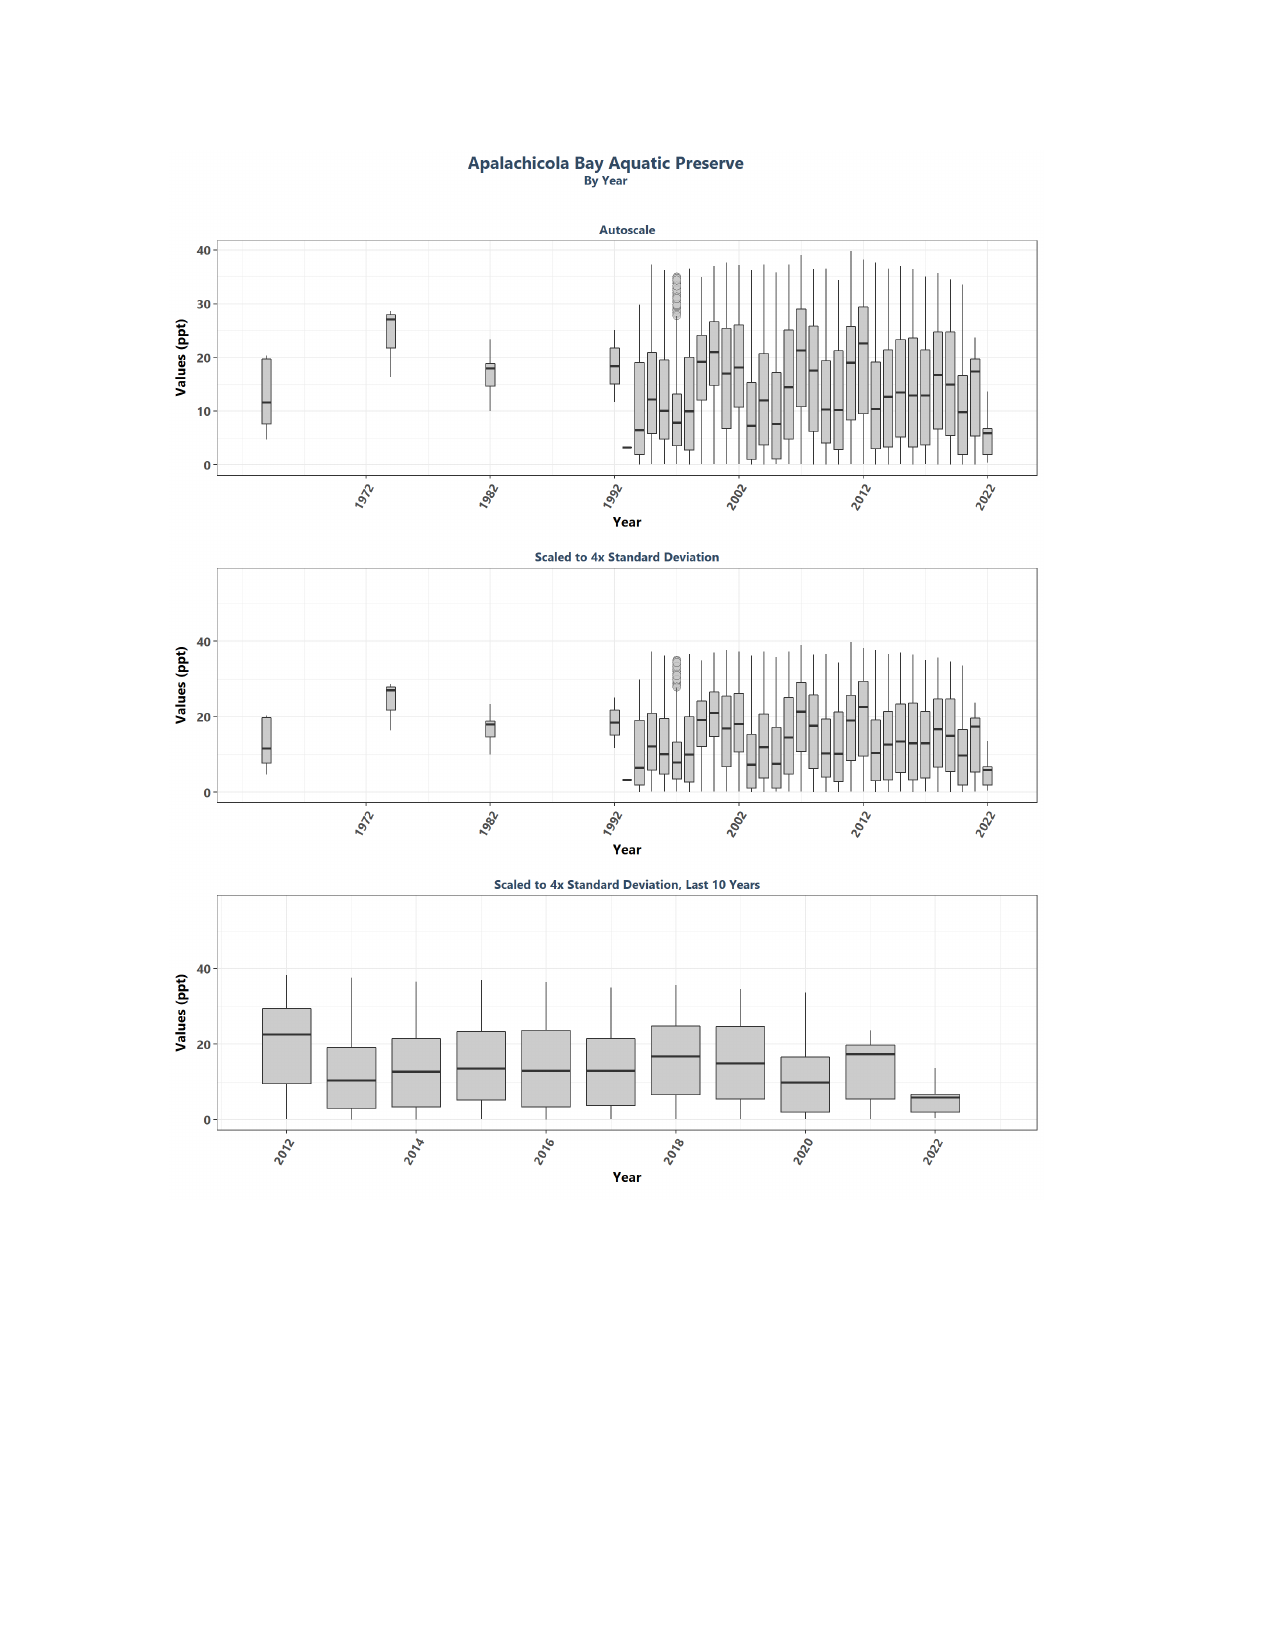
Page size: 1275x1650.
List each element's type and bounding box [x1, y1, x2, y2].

picture [168, 150, 1044, 1200]
